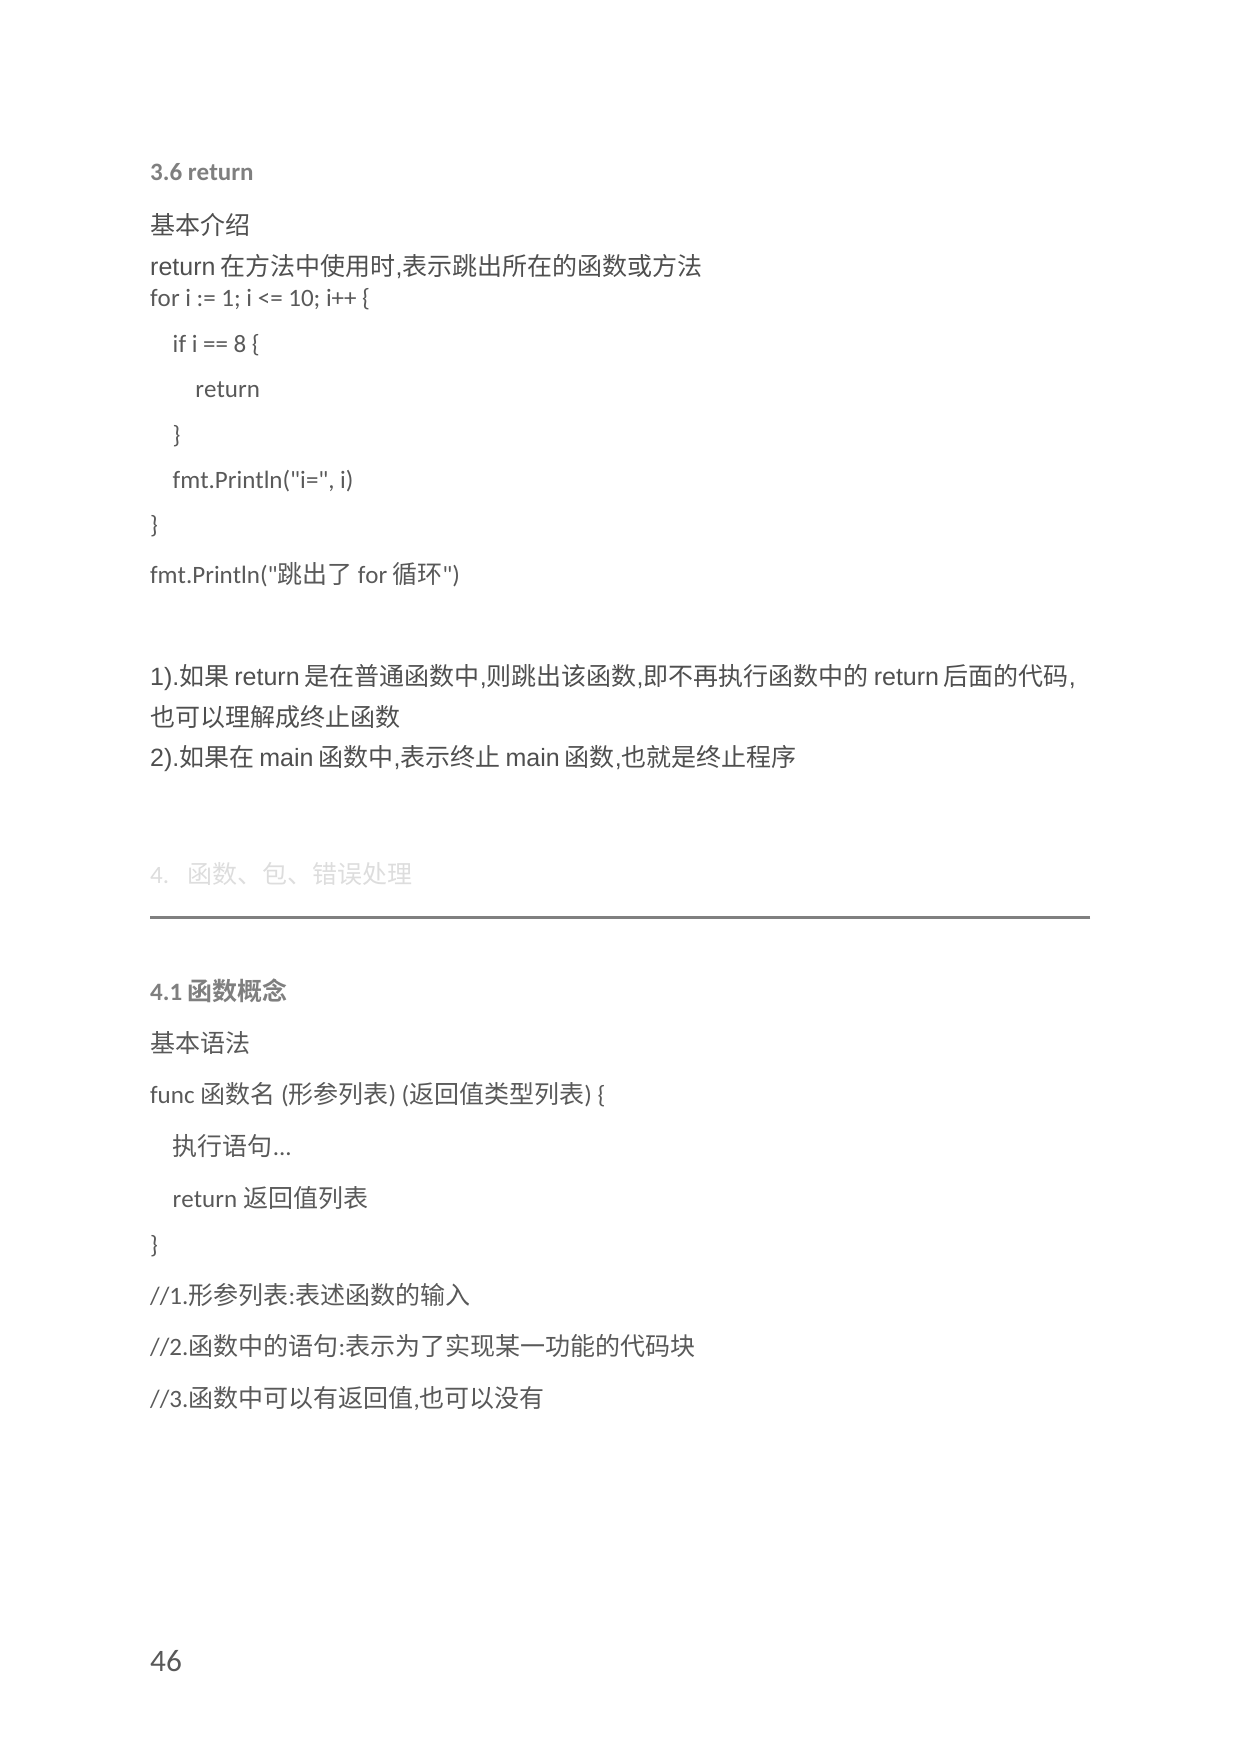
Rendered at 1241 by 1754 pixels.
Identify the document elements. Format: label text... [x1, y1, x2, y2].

text 1).如果return是在普通函数中,则跳出该函数,即不再执行函数中的return后面的代码,也可以理解成终止函数 [150, 652, 1090, 733]
text } [150, 1230, 1090, 1260]
text 基本语法 [150, 1023, 1090, 1060]
text 2).如果在main函数中,表示终止main函数,也就是终止程序 [150, 733, 1090, 774]
text } [150, 419, 1090, 449]
subtitle 4.1 函数概念 [150, 972, 1090, 1008]
text //1.形参列表:表述函数的输入 [150, 1275, 1090, 1311]
text fmt.Println("i=", i) [150, 464, 1090, 495]
text //2.函数中的语句:表示为了实现某一功能的代码块 [150, 1327, 1090, 1363]
text return 返回值列表 [150, 1178, 1090, 1214]
text //3.函数中可以有返回值,也可以没有 [150, 1378, 1090, 1414]
text 基本介绍 [150, 201, 1090, 242]
text 执行语句... [150, 1127, 1090, 1163]
text if i == 8 { [150, 328, 1090, 358]
text return在方法中使用时,表示跳出所在的函数或方法 [150, 242, 1090, 282]
text return [150, 373, 1090, 404]
text for i := 1; i <= 10; i++ { [150, 282, 1090, 313]
subtitle 函数、包、错误处理 [150, 855, 1090, 916]
text fmt.Println("跳出了for循环") [150, 555, 1090, 591]
subtitle 3.6 return [150, 156, 1090, 186]
text } [150, 509, 1090, 540]
text func 函数名 (形参列表) (返回值类型列表) { [150, 1075, 1090, 1111]
